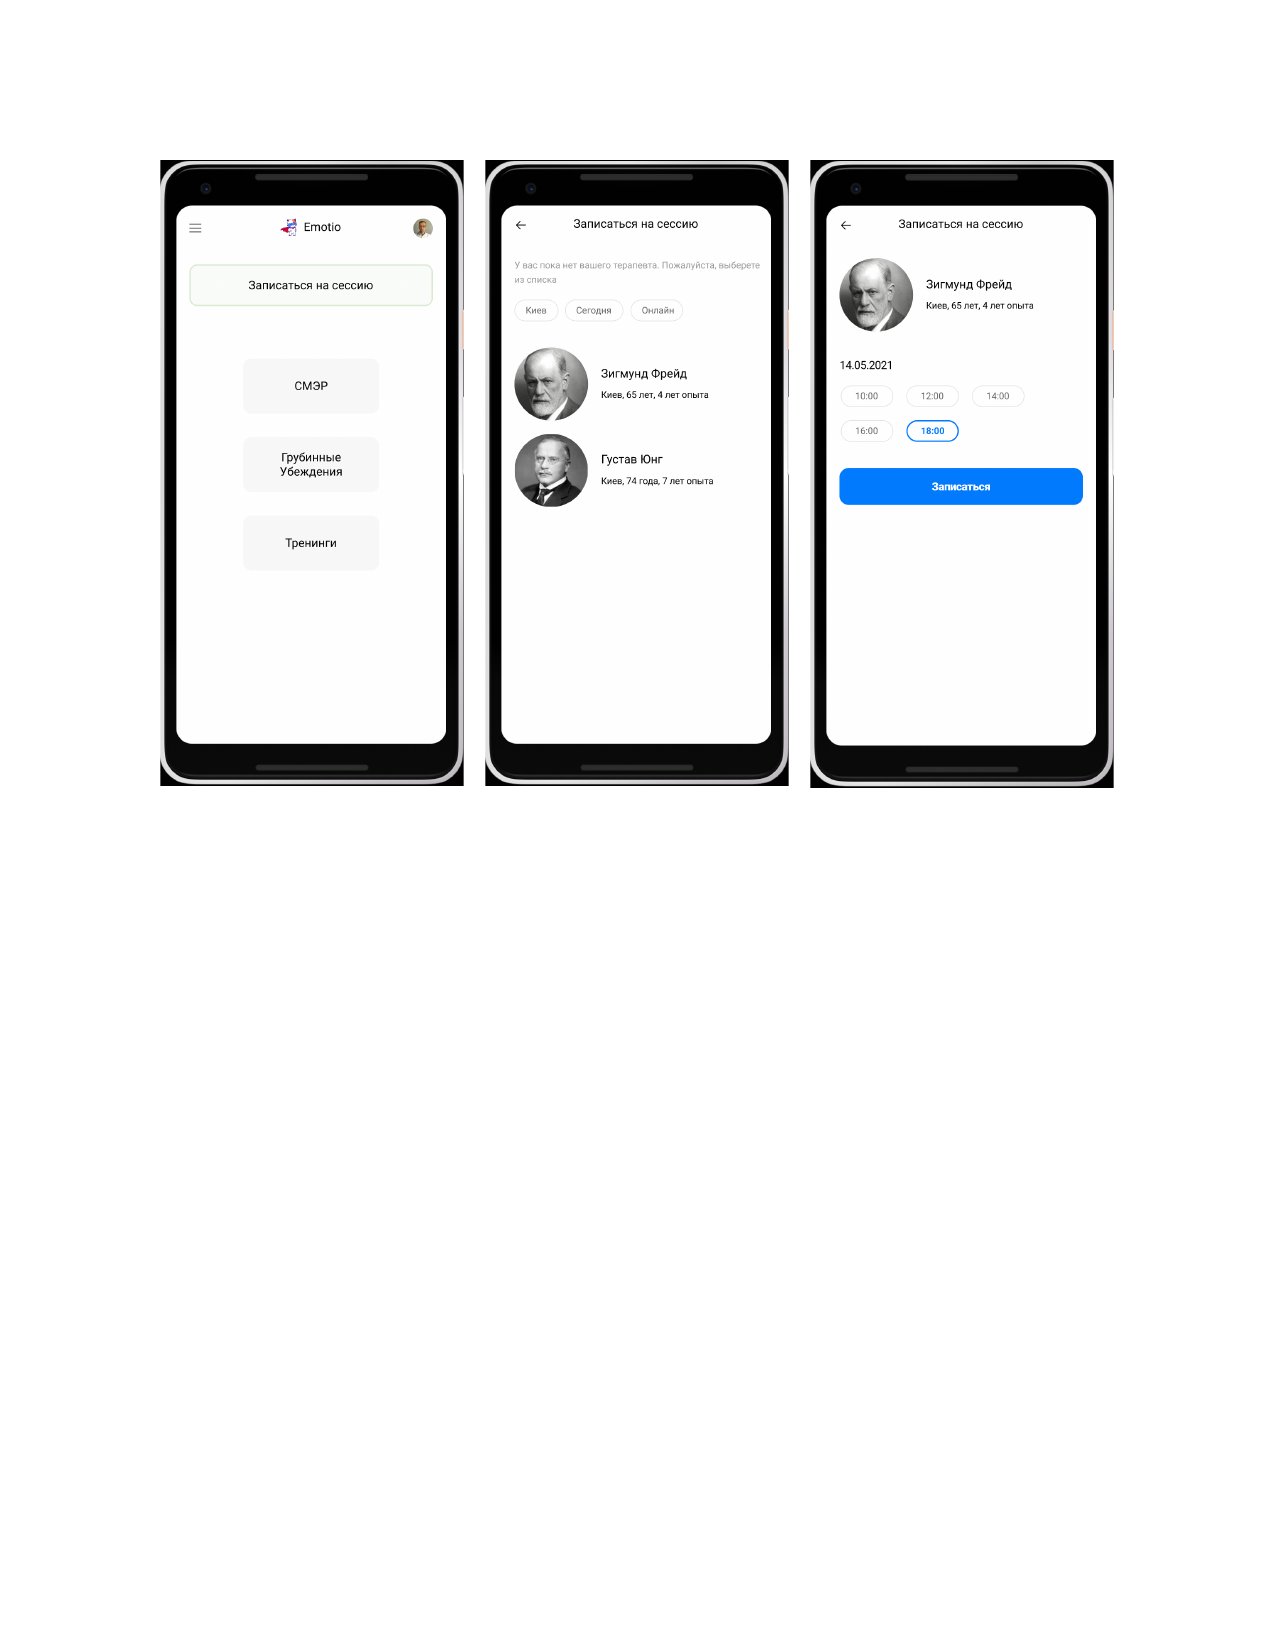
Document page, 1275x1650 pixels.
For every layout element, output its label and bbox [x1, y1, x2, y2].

picture [810, 160, 1114, 788]
picture [160, 160, 464, 786]
table_header [800, 150, 1125, 802]
table_header [475, 150, 800, 802]
picture [485, 160, 789, 786]
table_header [150, 150, 475, 802]
